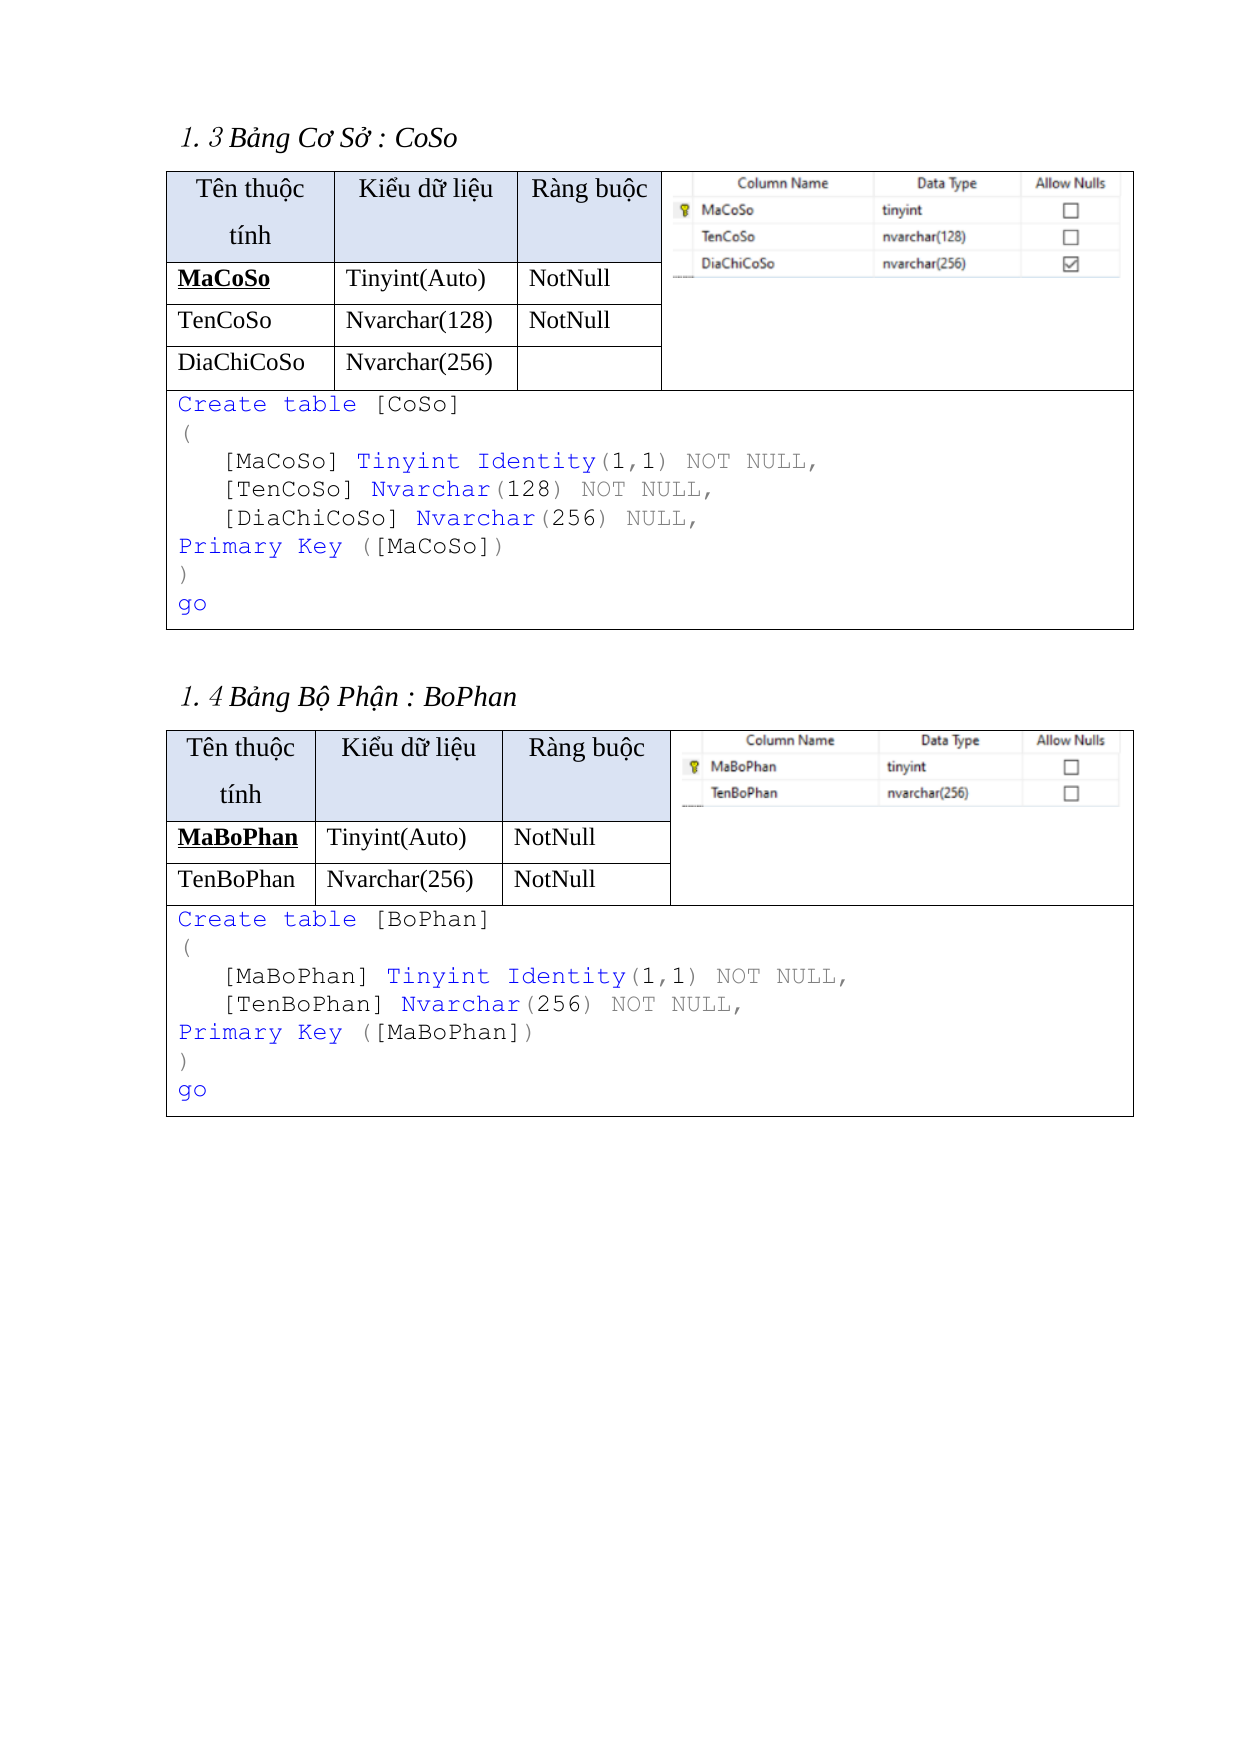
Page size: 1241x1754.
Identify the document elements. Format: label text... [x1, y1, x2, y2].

table_cell Nvarchar(128) [335, 305, 517, 346]
table_header Kiểu dữ liệu [316, 731, 502, 821]
table_header Kiểu dữ liệu [335, 172, 517, 262]
list Bảng Bộ Phận : BoPhan [177, 677, 1122, 712]
table_header Tên thuộc tính [167, 731, 315, 821]
table_cell Nvarchar(256) [335, 347, 517, 390]
list Bảng Cơ Sở : CoSo [177, 118, 1122, 153]
table_cell MaBoPhan [167, 822, 315, 863]
table_cell NotNull [503, 864, 670, 904]
picture [681, 731, 1122, 807]
table_header Ràng buộc [518, 172, 661, 262]
table_cell Create table [BoPhan] ( [MaBoPhan] Tinyint Identity(1,1) NOT NULL, [TenBoPhan] Nvarchar(256) NOT NULL, Primary Key ([MaBoPhan]) ) go [167, 906, 1133, 1116]
table_header Ràng buộc [503, 731, 670, 821]
table_cell [518, 347, 661, 390]
table_header [662, 172, 1133, 390]
table_cell Tinyint(Auto) [335, 263, 517, 304]
table_cell DiaChiCoSo [167, 347, 334, 390]
table_cell TenCoSo [167, 305, 334, 346]
table_cell Tinyint(Auto) [316, 822, 502, 863]
table_header [671, 731, 1133, 904]
table_cell TenBoPhan [167, 864, 315, 904]
table_cell NotNull [518, 263, 661, 304]
table_cell Create table [CoSo] ( [MaCoSo] Tinyint Identity(1,1) NOT NULL, [TenCoSo] Nvarchar(128) NOT NULL, [DiaChiCoSo] Nvarchar(256) NULL, Primary Key ([MaCoSo]) ) go [167, 391, 1133, 629]
table_cell MaCoSo [167, 263, 334, 304]
table_cell NotNull [518, 305, 661, 346]
table_cell Nvarchar(256) [316, 864, 502, 904]
table_cell NotNull [503, 822, 670, 863]
table_header Tên thuộc tính [167, 172, 334, 262]
picture [672, 172, 1122, 278]
